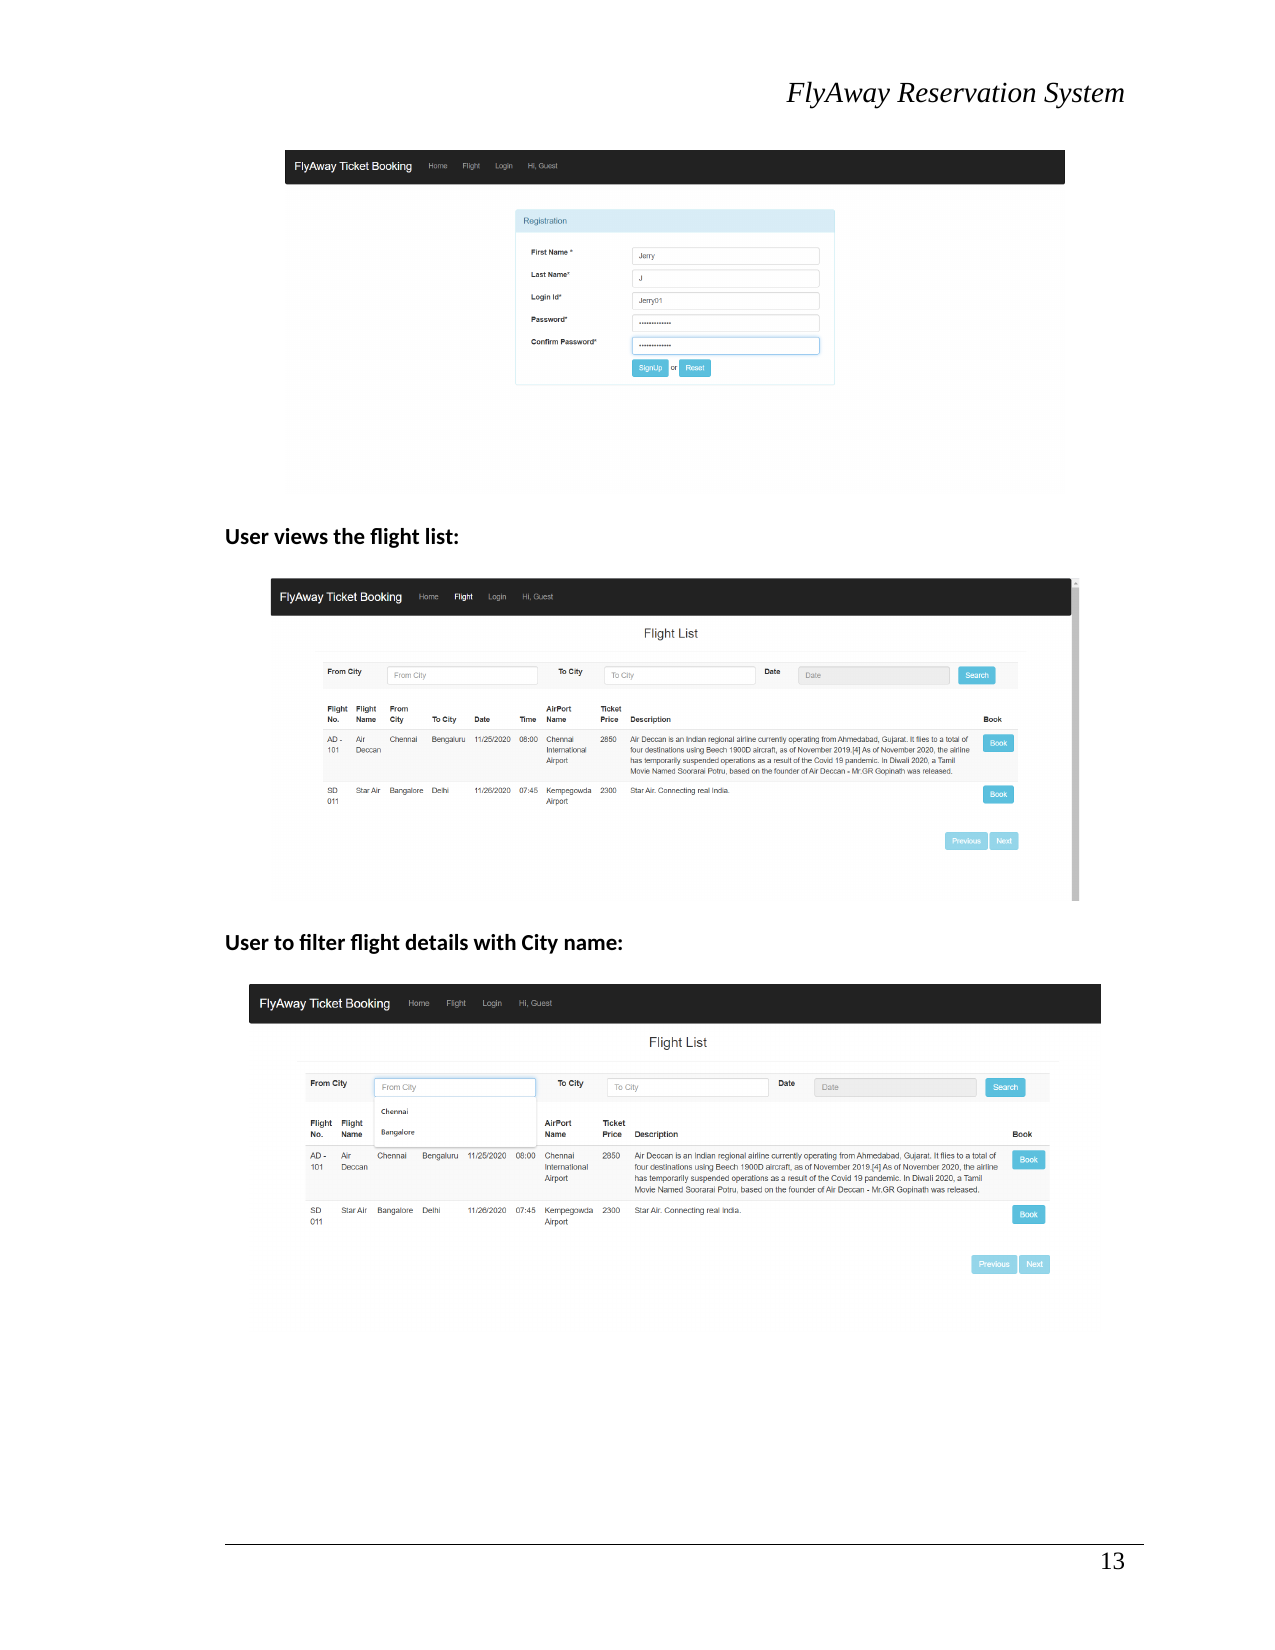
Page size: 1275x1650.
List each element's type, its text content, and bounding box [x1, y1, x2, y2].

picture [285, 150, 1065, 494]
picture [249, 984, 1101, 1332]
picture [270, 578, 1080, 901]
list User to filter flight details with City name: [225, 928, 1125, 956]
list User views the flight list: [225, 522, 1125, 550]
